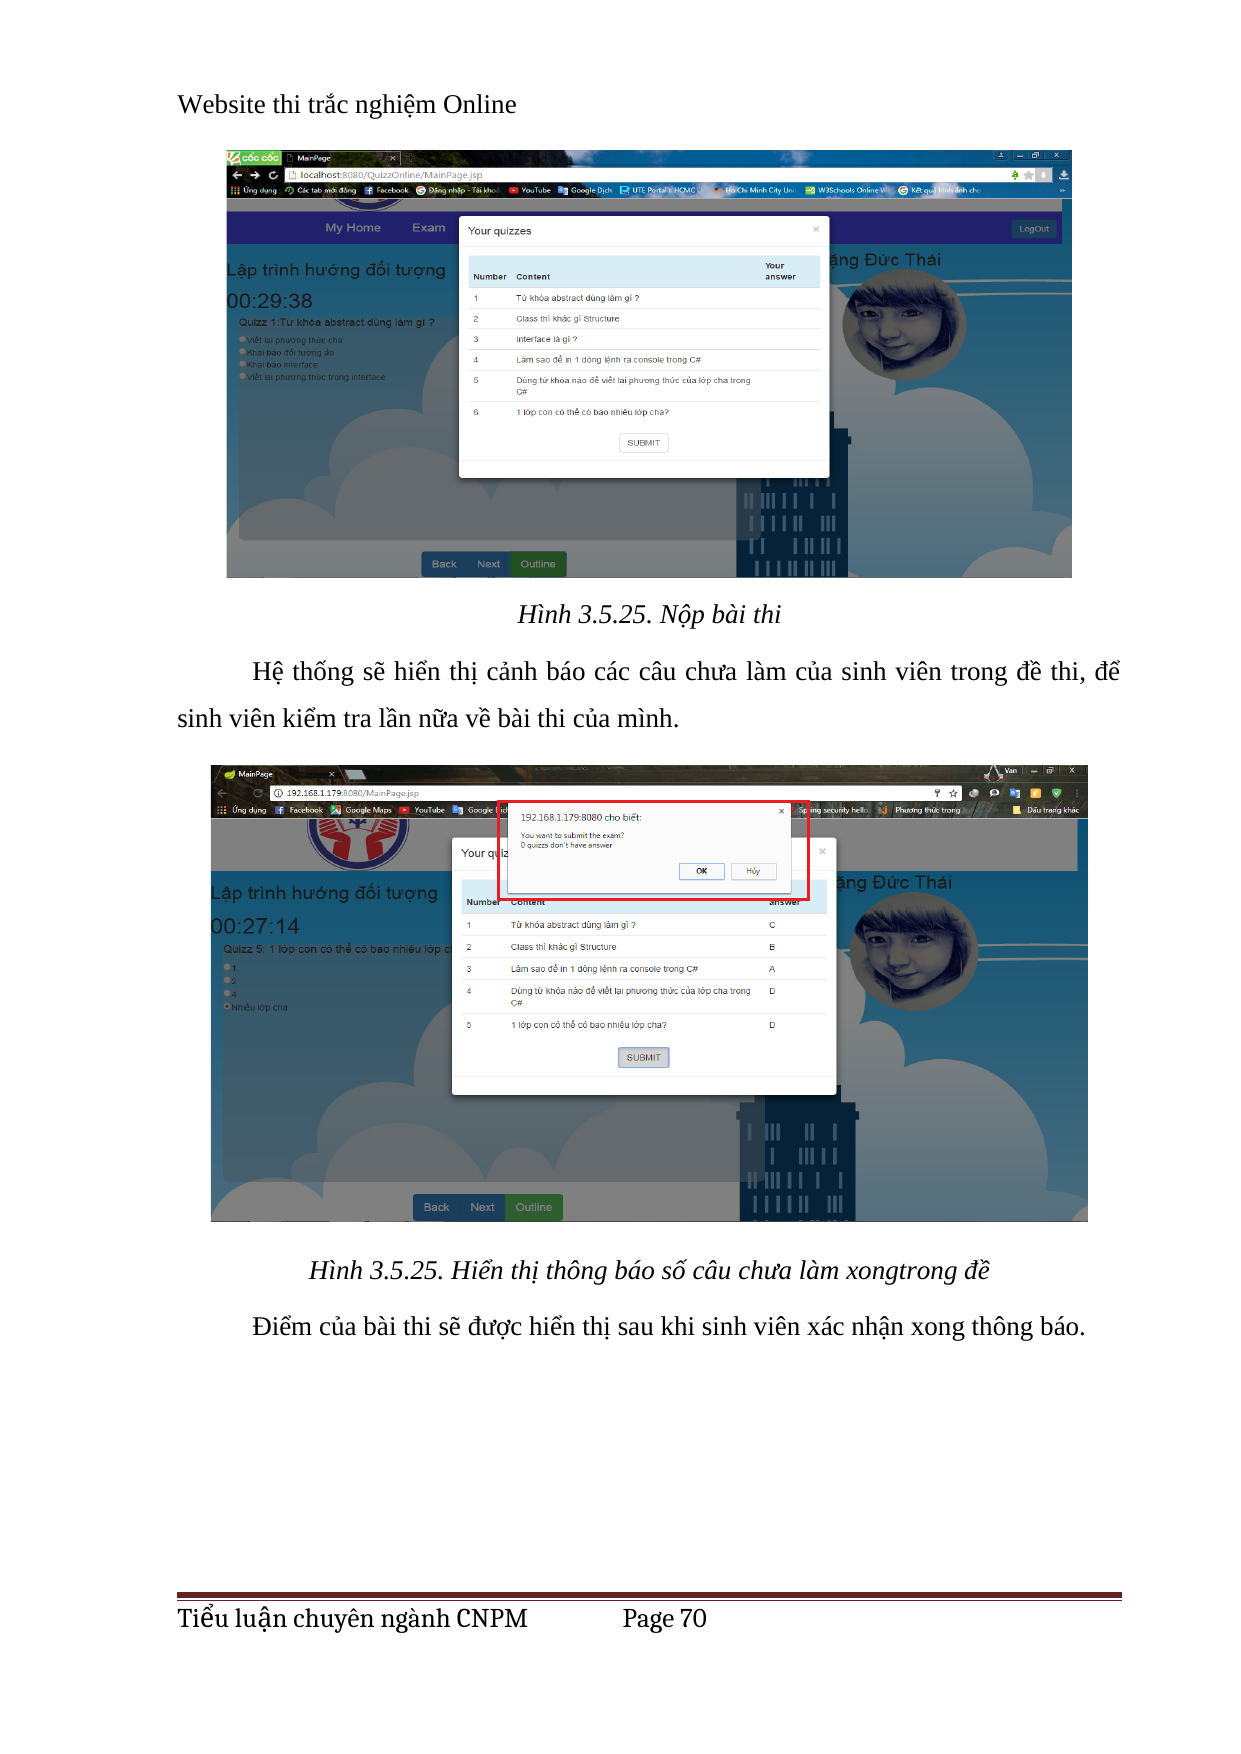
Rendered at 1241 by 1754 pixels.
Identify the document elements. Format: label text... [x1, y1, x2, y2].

text Hình 3.5.25. Hiển thị thông báo số câu chưa làm xongtrong đề [177, 1254, 1122, 1285]
text Hình 3.5.25. Nộp bài thi [177, 599, 1122, 630]
picture [226, 150, 1072, 578]
text Hệ thống sẽ hiển thị cảnh báo các câu chưa làm của sinh viên trong đề thi, để sinh viên kiểm tra lần nữa về bài thi của mình. [177, 655, 1122, 733]
picture [210, 765, 1088, 1222]
text Điểm của bài thi sẽ được hiển thị sau khi sinh viên xác nhận xong thông báo. [177, 1310, 1122, 1342]
